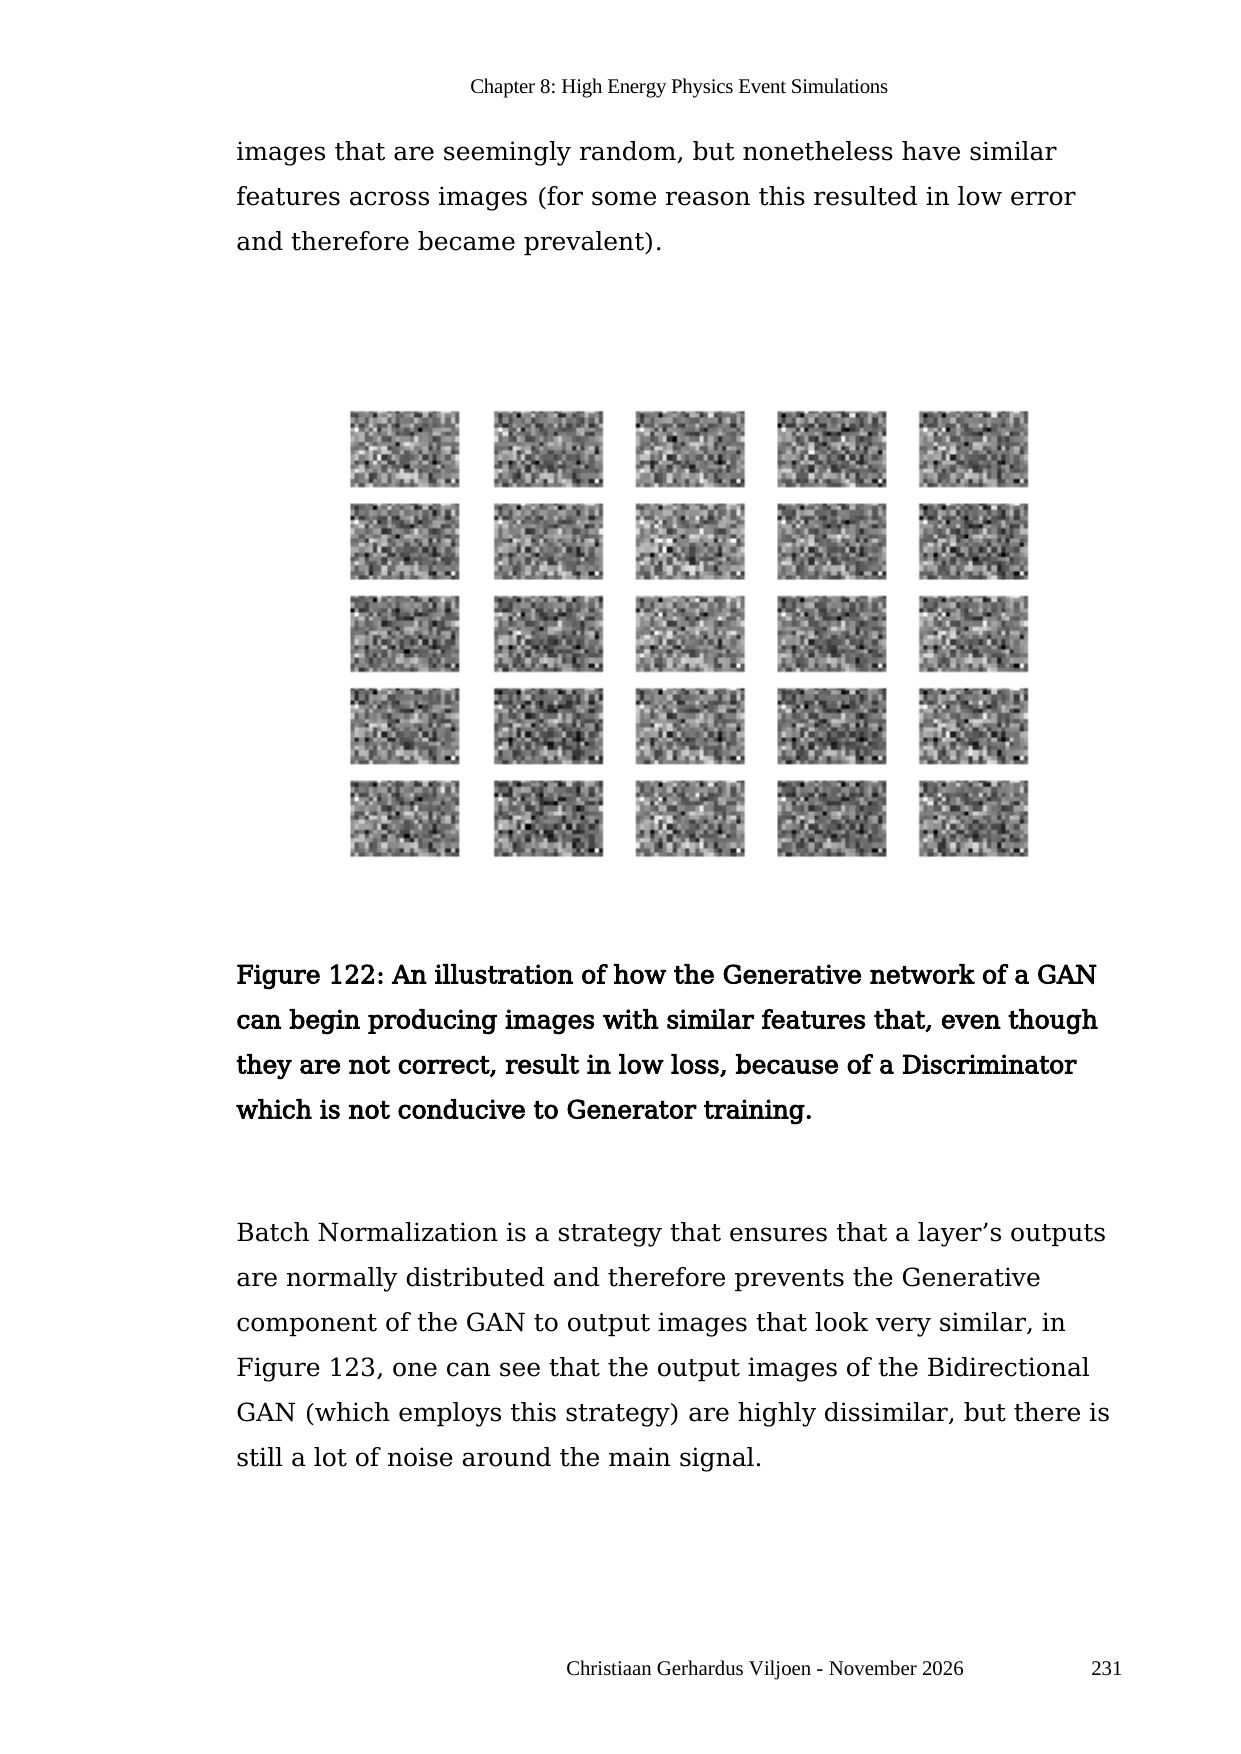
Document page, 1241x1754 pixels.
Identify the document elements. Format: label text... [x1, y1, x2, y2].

picture [236, 340, 1123, 931]
text Batch Normalization is a strategy that ensures that a layer’s outputs are normally distributed and therefore prevents the Generative component of the GAN to output images that look very similar, in Figure 120, one can see that the output images of the Bidirectional GAN (which employs this strategy) are highly dissimilar, but there is still a lot of noise around the main signal. [236, 1217, 1122, 1472]
